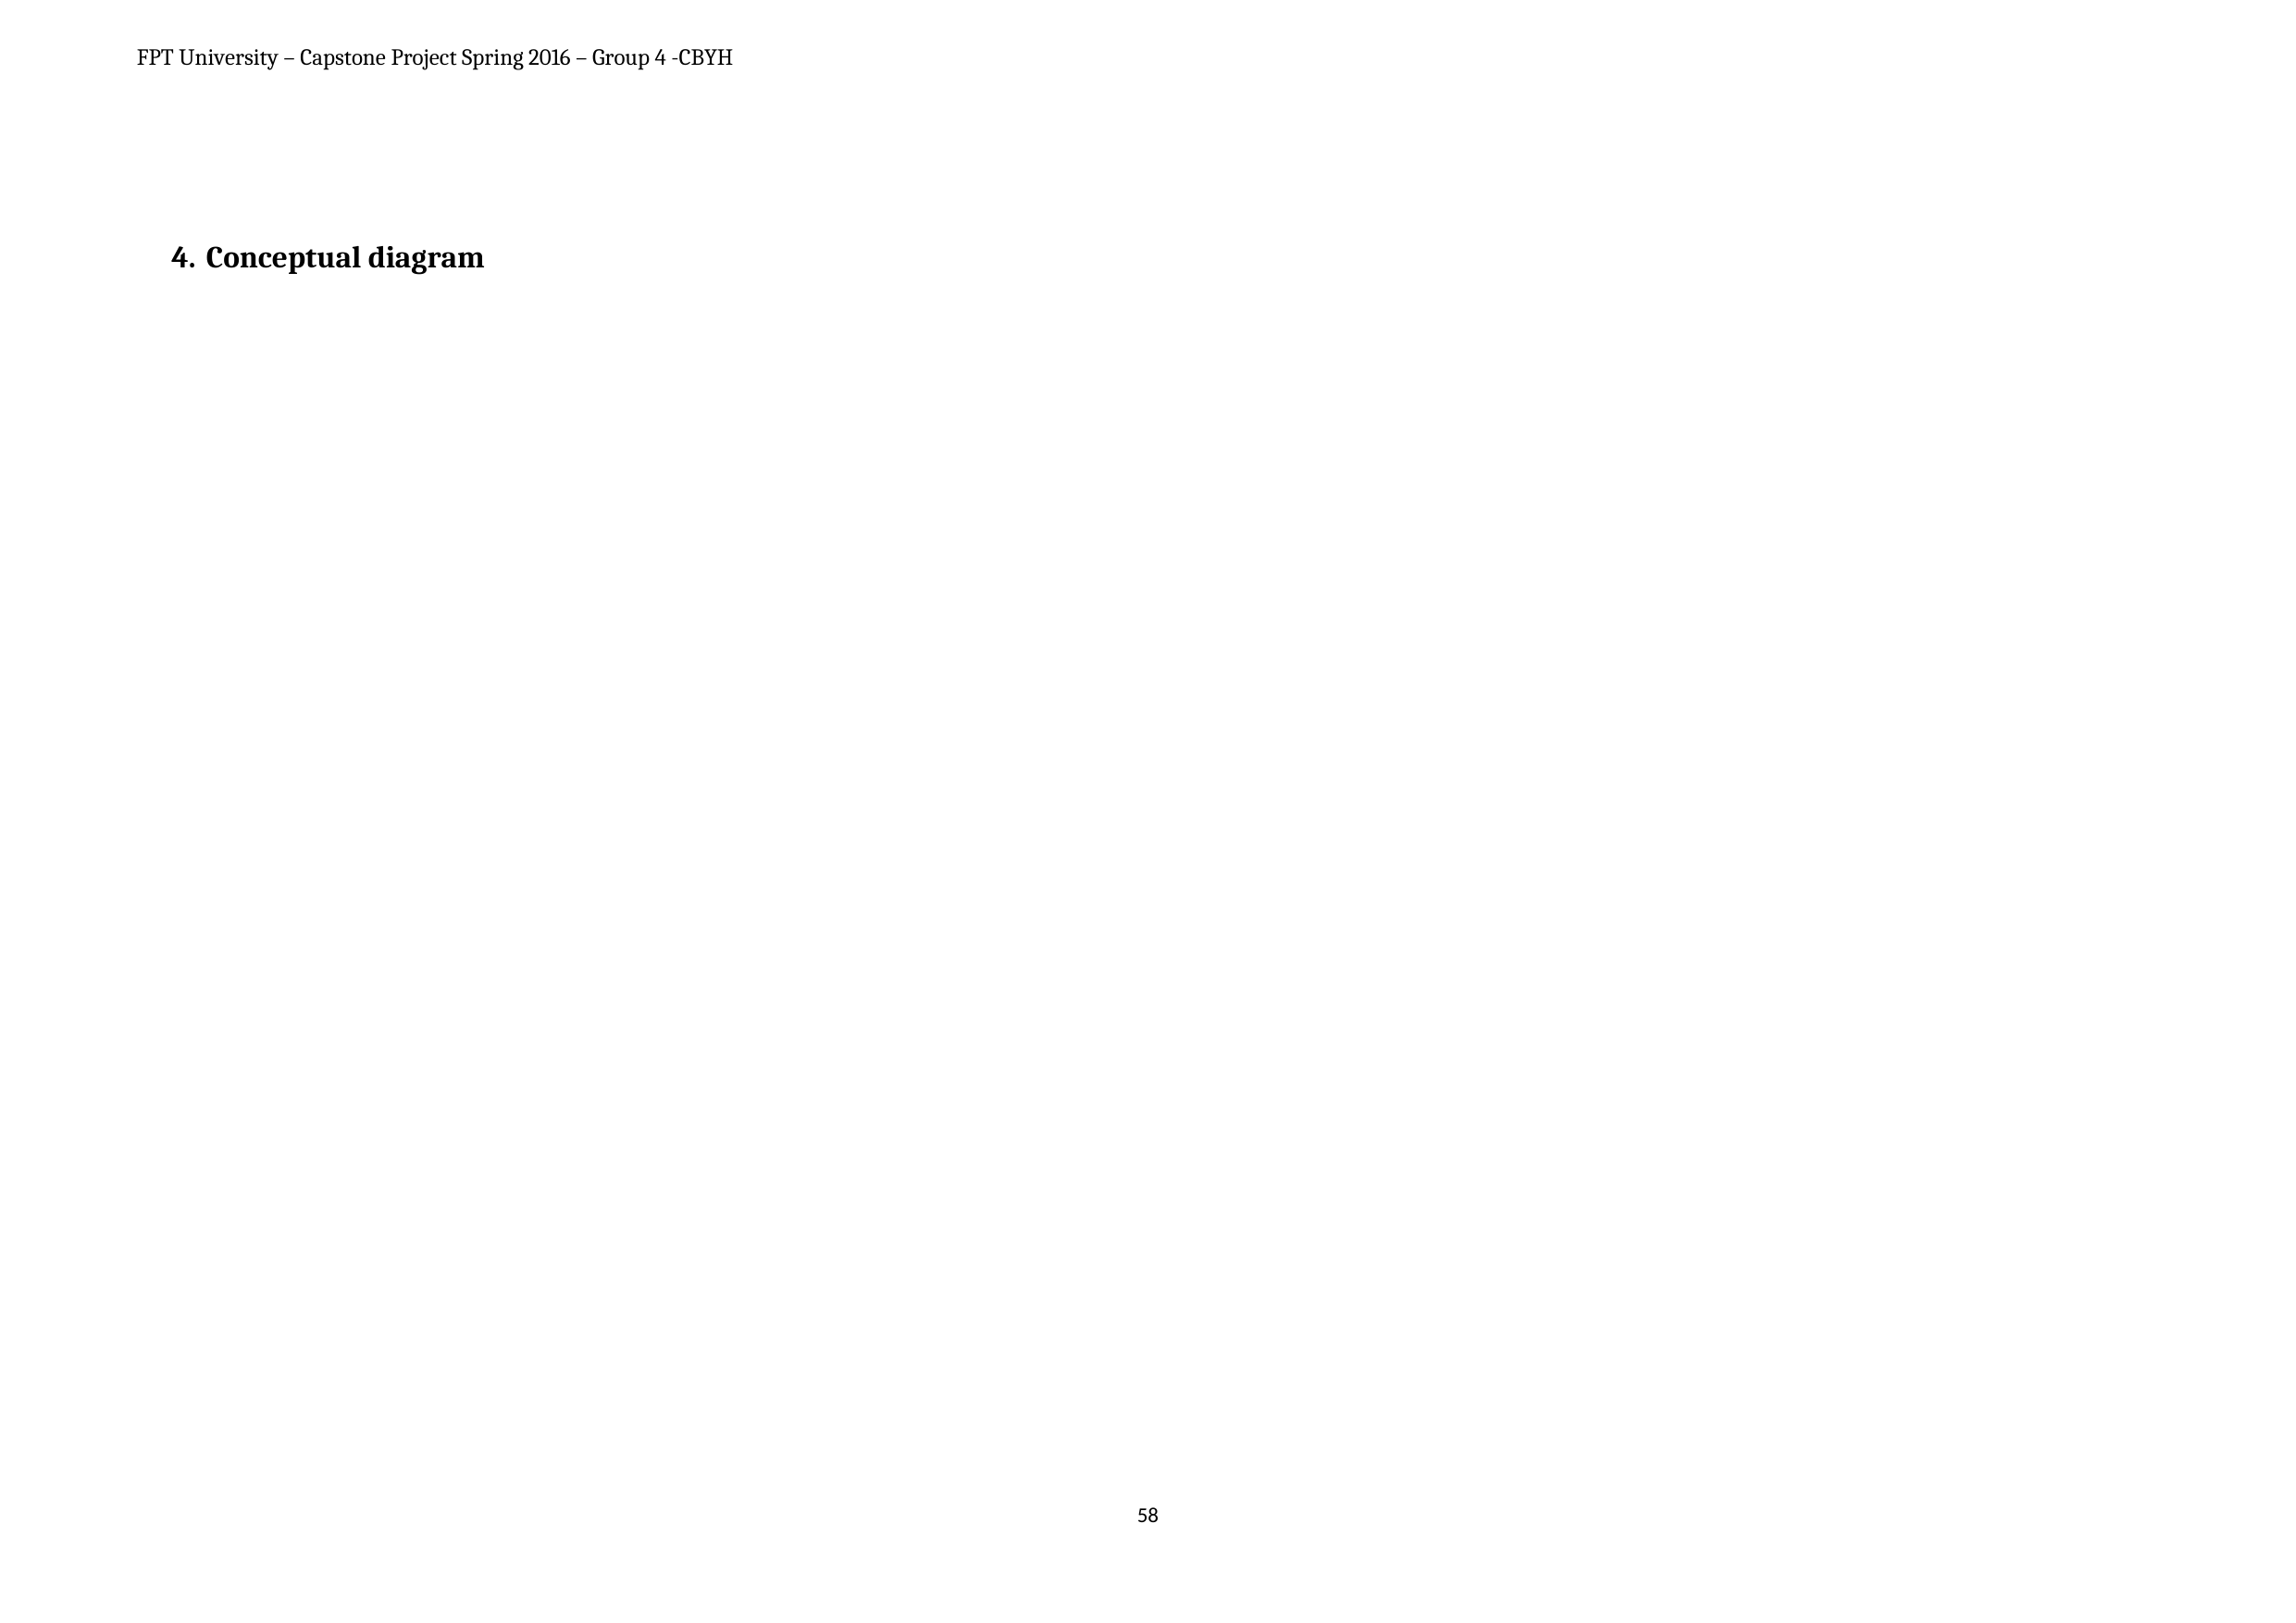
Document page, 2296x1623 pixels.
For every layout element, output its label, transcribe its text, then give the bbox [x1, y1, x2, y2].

subtitle Conceptual diagram [171, 241, 2159, 276]
